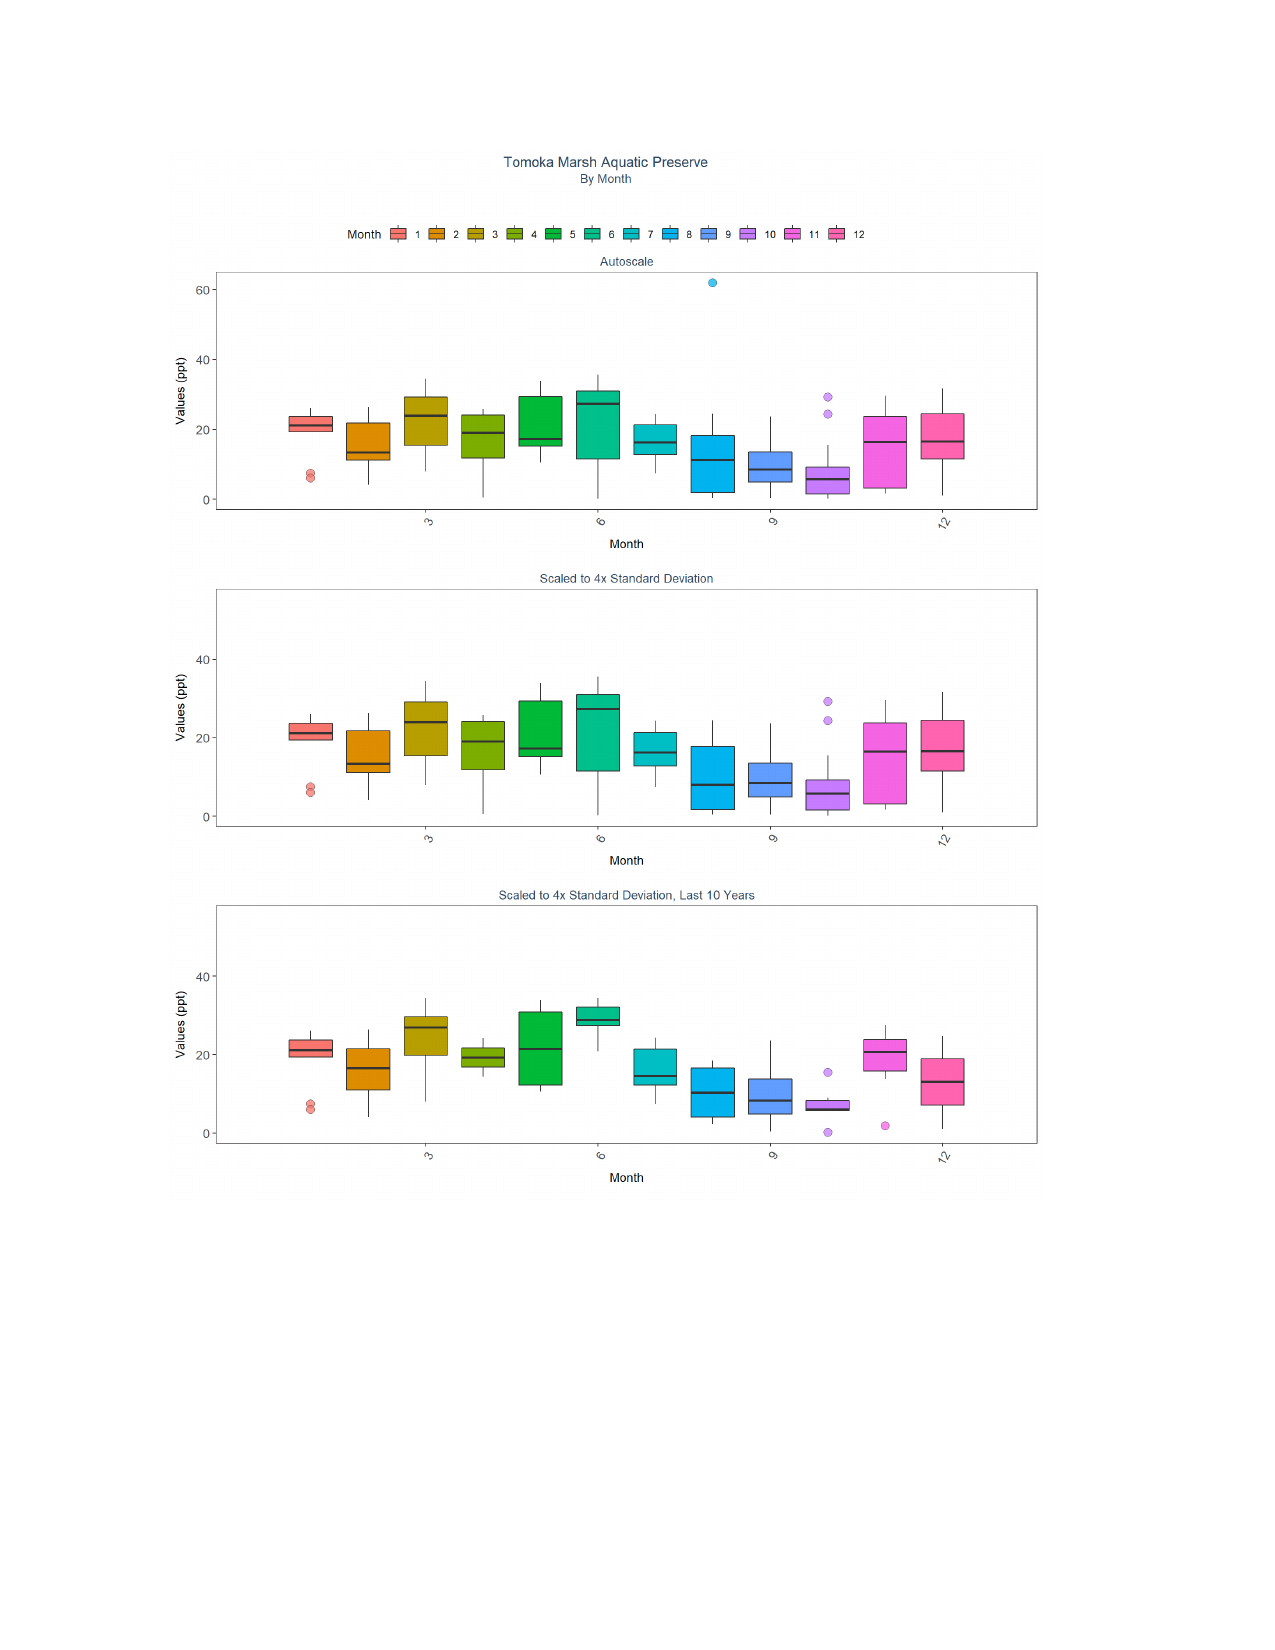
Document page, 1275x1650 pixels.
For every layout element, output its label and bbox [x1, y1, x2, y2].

picture [168, 150, 1044, 1200]
